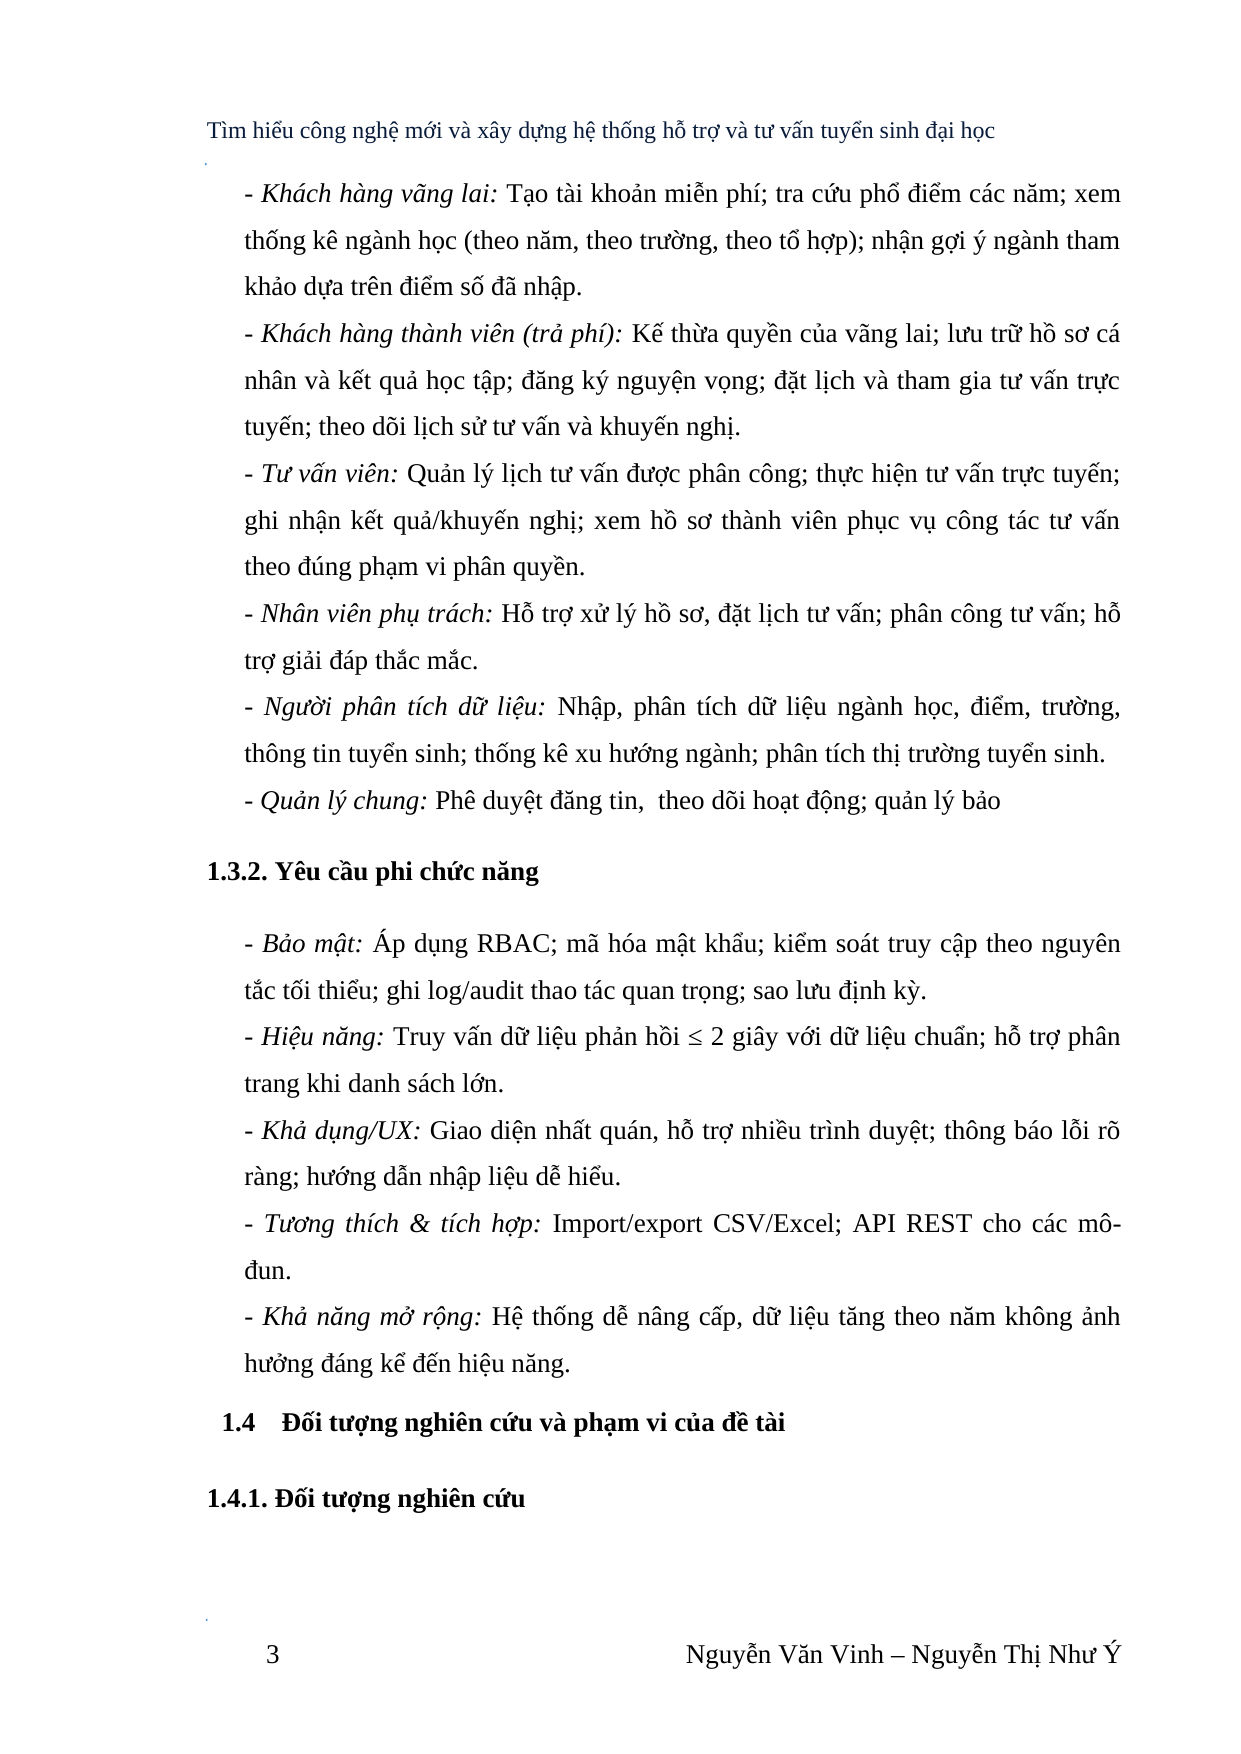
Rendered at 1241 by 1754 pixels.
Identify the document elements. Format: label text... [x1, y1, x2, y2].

subtitle 1.3.2. Yêu cầu phi chức năng [207, 856, 1122, 887]
text - Khả năng mở rộng: Hệ thống dễ nâng cấp, dữ liệu tăng theo năm không ảnh hưởng đáng kể đến hiệu năng. [244, 1301, 1122, 1378]
text - Hiệu năng: [244, 1021, 1122, 1098]
subtitle Đối tượng nghiên cứu và phạm vi của đề tài [221, 1406, 1122, 1437]
text - Tư vấn viên: Quản lý lịch tư vấn được phân công; thực hiện tư vấn trực tuyến; ghi nhận kết quả/khuyến nghị; xem hồ sơ thành viên phục vụ công tác tư vấn theo đúng phạm vi phân quyền. [244, 457, 1122, 582]
text - Khả dụng/UX: Giao diện nhất quán, hỗ trợ nhiều trình duyệt; thông báo lỗi rõ ràng; hướng dẫn nhập liệu dễ hiểu. [244, 1114, 1122, 1192]
subtitle 1.4.1. Đối tượng nghiên cứu [207, 1482, 1122, 1513]
text - Bảo mật: Áp dụng RBAC; mã hóa mật khẩu; kiểm soát truy cập theo nguyên tắc tối thiểu; ghi log/audit thao tác quan trọng; sao lưu định kỳ. [244, 927, 1122, 1005]
text - Tương thích & tích hợp: Import/export CSV/Excel; API REST cho các mô-đun. [244, 1207, 1122, 1285]
text - Khách hàng thành viên (trả phí): Kế thừa quyền của vãng lai; lưu trữ hồ sơ cá nhân và kết quả học tập; đăng ký nguyện vọng; đặt lịch và tham gia tư vấn trực tuyến; theo dõi lịch sử tư vấn và khuyến nghị. [244, 317, 1122, 442]
text - Khách hàng vãng lai: Tạo tài khoản miễn phí; tra cứu phổ điểm các năm; xem thống kê ngành học (theo năm, theo trường, theo tổ hợp); nhận gợi ý ngành tham khảo dựa trên điểm số đã nhập. [244, 177, 1122, 302]
text - Nhân viên phụ trách: Hỗ trợ xử lý hồ sơ, đặt lịch tư vấn; phân công tư vấn; hỗ trợ giải đáp thắc mắc. [244, 597, 1122, 675]
text - Quản lý chung: Phê duyệt đăng tin, theo dõi hoạt động; quản lý bảo [244, 784, 1122, 815]
text - Người phân tích dữ liệu: Nhập, phân tích dữ liệu ngành học, điểm, trường, thông tin tuyển sinh; thống kê xu hướng ngành; phân tích thị trường tuyển sinh. [244, 691, 1122, 768]
